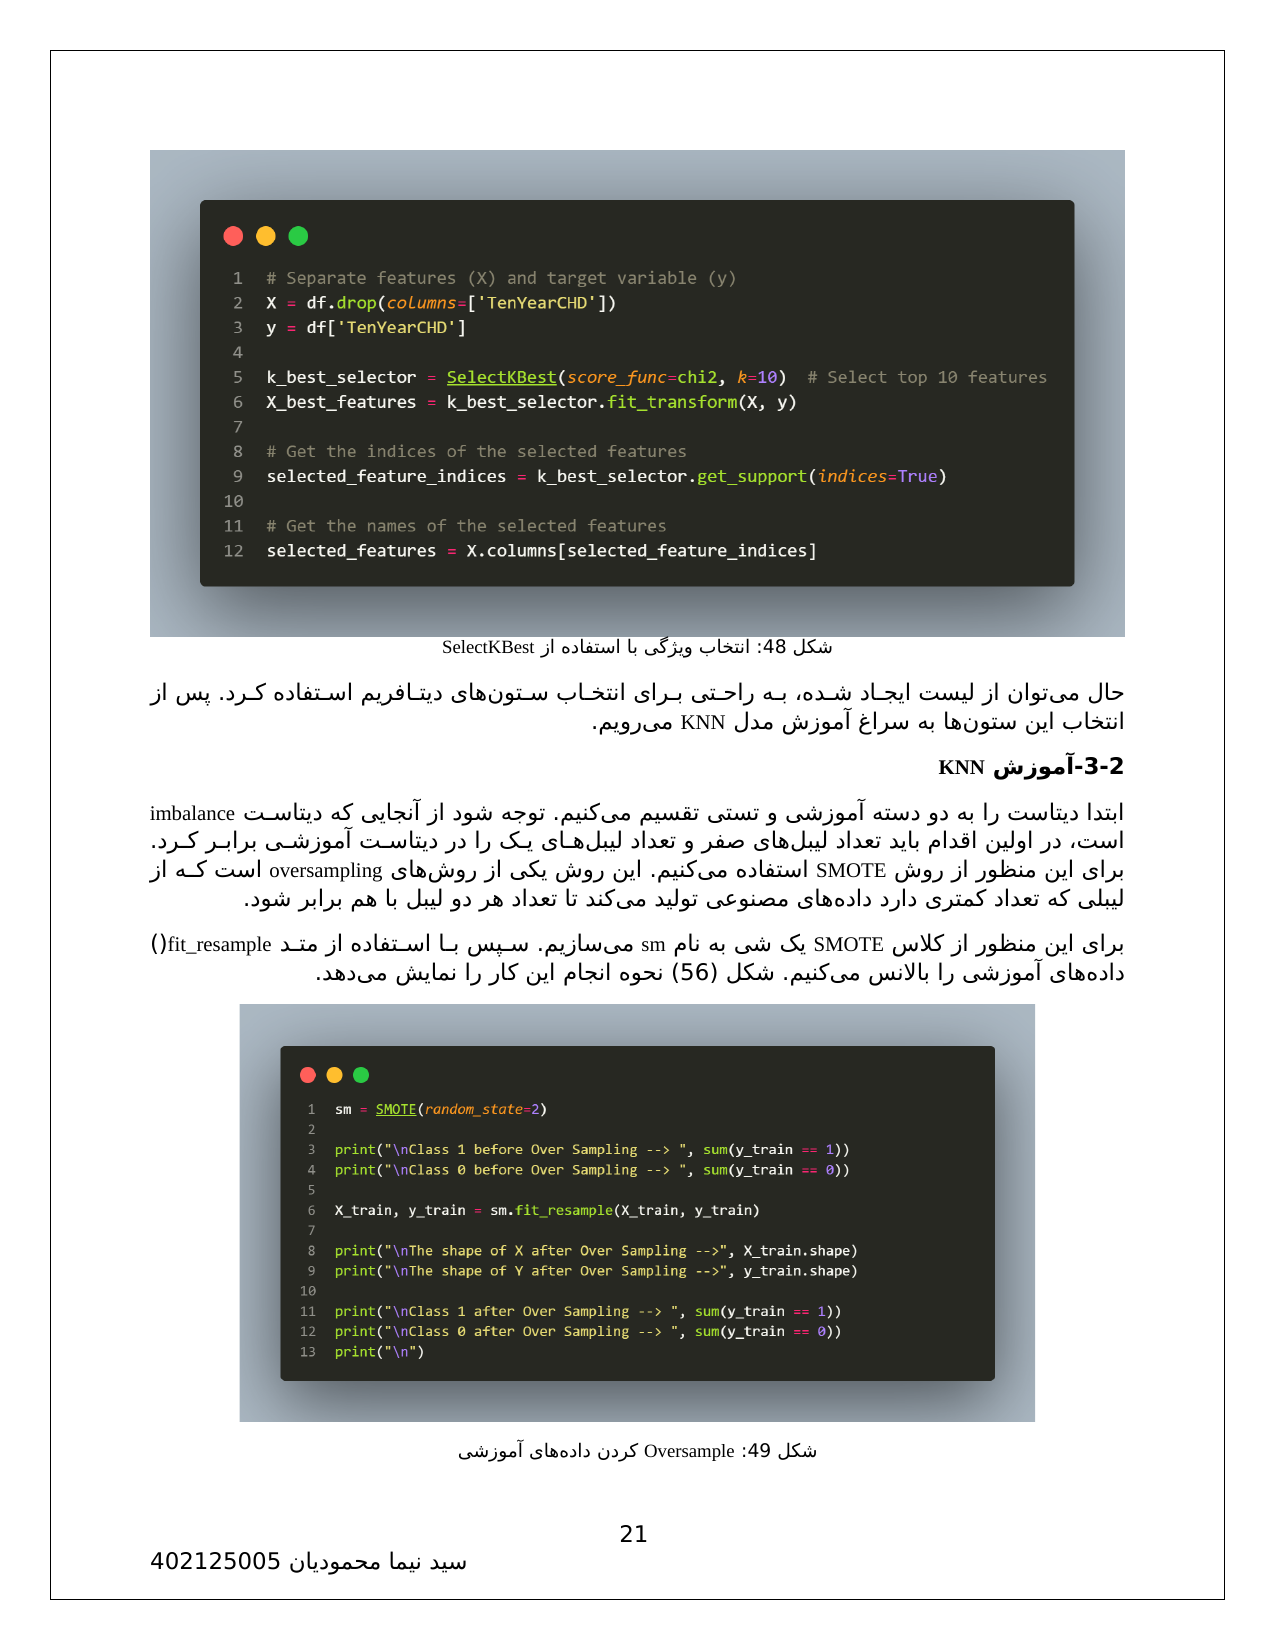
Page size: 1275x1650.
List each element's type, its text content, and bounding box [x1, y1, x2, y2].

text شکل 49: Oversample کردن داده‌های آموزشی [150, 1440, 1125, 1462]
picture [150, 150, 1125, 637]
text ابتدا دیتاست را به دو دسته آموزشی و تستی تقسیم می‌کنیم. توجه شود از آنجایی که دیتاست imbalance است، در اولین اقدام باید تعداد لیبل‌های صفر و تعداد لیبل‌های یک را در دیتاست آموزشی برابر کرد. برای این منظور از روش SMOTE استفاده می‌کنیم. این روش یکی از روش‌های oversampling است که از لیبلی که تعداد کمتری دارد داده‌های مصنوعی تولید می‌کند تا تعداد هر دو لیبل با هم برابر شود. [150, 799, 1125, 912]
text حال می‌توان از لیست ایجاد شده، به راحتی برای انتخاب ستون‌های دیتافریم استفاده کرد. پس از انتخاب این ستون‌ها به سراغ آموزش مدل KNN می‌رویم. [150, 679, 1125, 734]
text برای این منظور از کلاس SMOTE یک شی به نام sm می‌سازیم. سپس با استفاده از متد fit_resample() داده‌های آموزشی را بالانس می‌کنیم. شکل (56) نحوه انجام این کار را نمایش می‌دهد. [150, 930, 1125, 986]
picture [239, 1004, 1036, 1422]
text شکل 48: انتخاب ویژگی با استفاده از SelectKBest [150, 637, 1125, 658]
subtitle 3-2-آموزش KNN [150, 753, 1125, 780]
